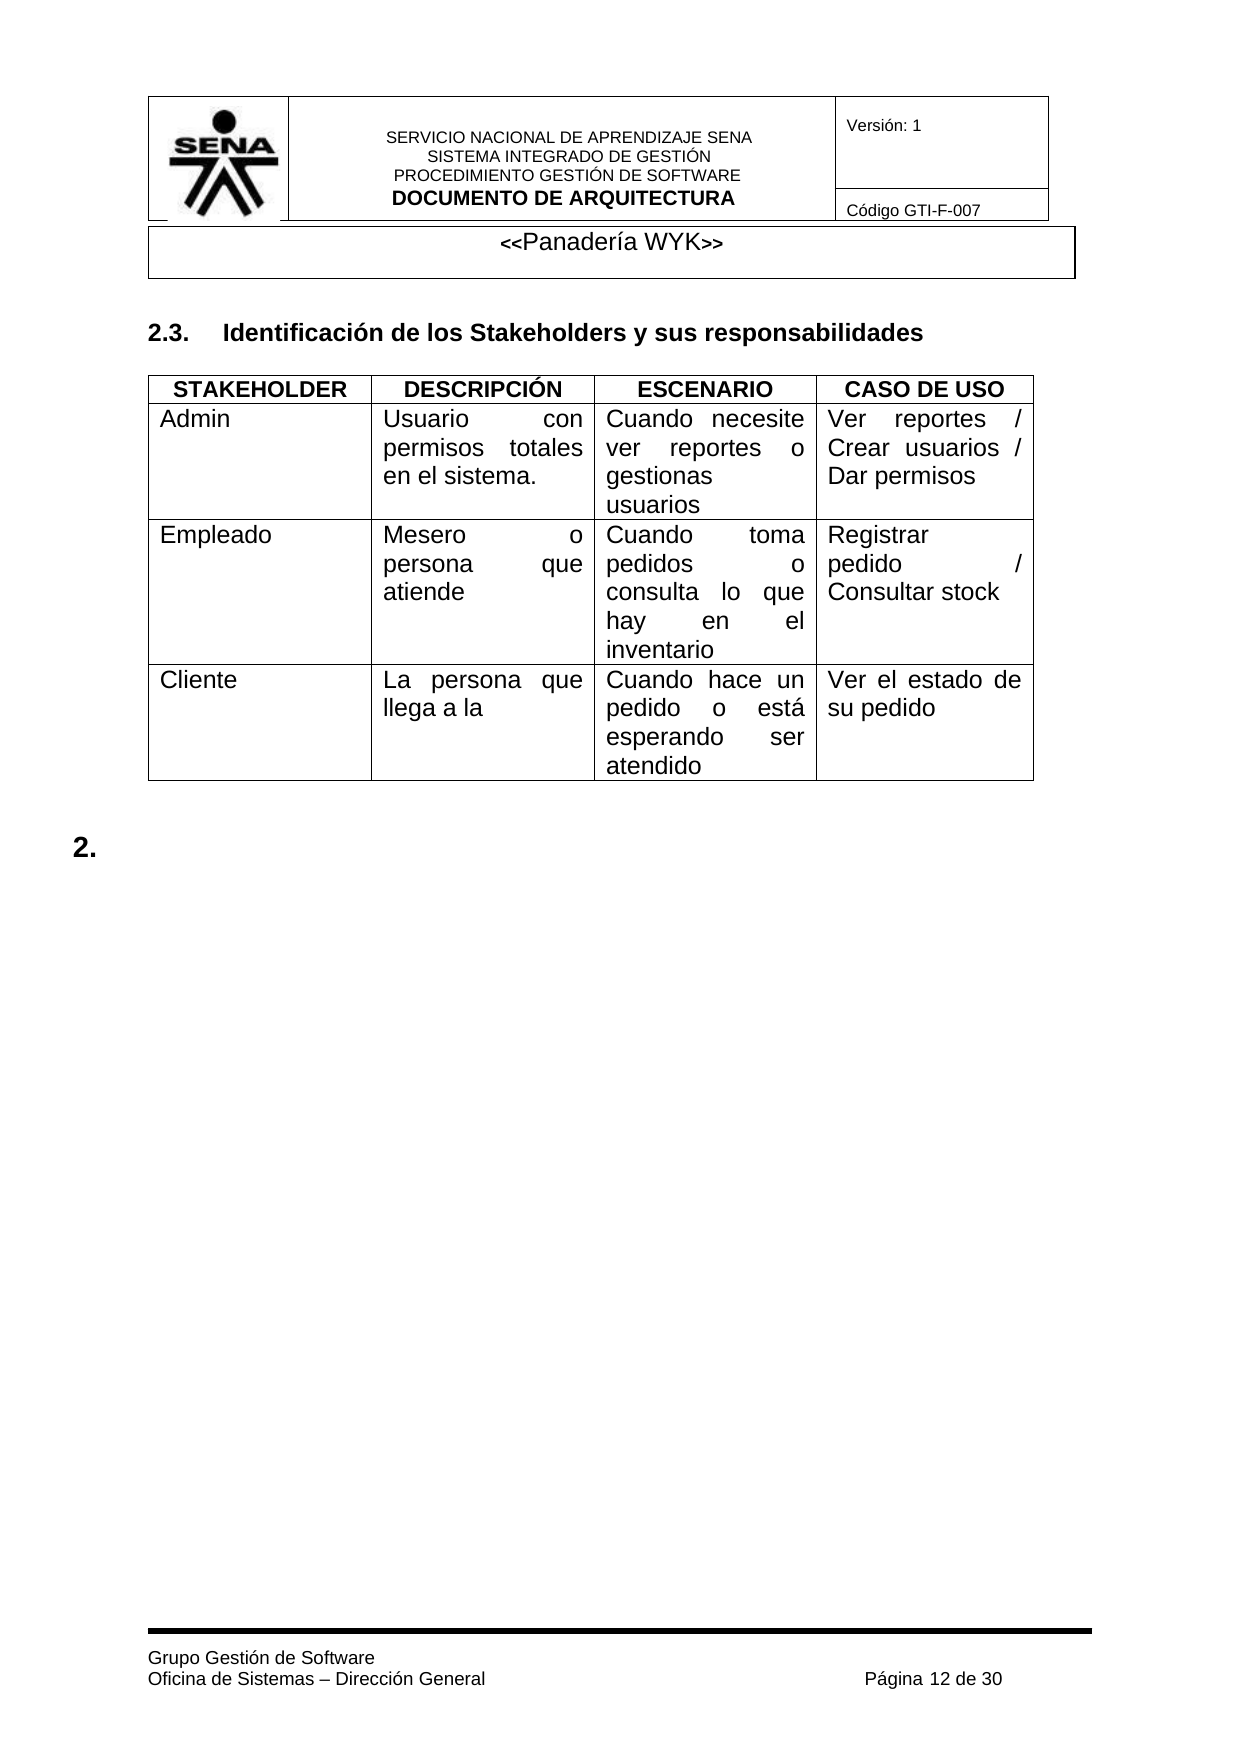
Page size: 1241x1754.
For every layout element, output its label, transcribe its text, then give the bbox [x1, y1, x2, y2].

table_cell La persona que llega a la [372, 665, 594, 779]
table_header ESCENARIO [595, 376, 816, 403]
table_cell Admin [149, 404, 371, 519]
subtitle Identificación de los Stakeholders y sus responsabilidades [148, 318, 1092, 347]
table_cell Cliente [149, 665, 371, 779]
table_cell Usuario con permisos totales en el sistema. [372, 404, 594, 519]
table_cell Ver reportes / Crear usuarios / Dar permisos [817, 404, 1033, 519]
table_cell Mesero o persona que atiende [372, 520, 594, 663]
table_cell Empleado [149, 520, 371, 663]
table_cell Cuando toma pedidos o consulta lo que hay en el inventario [595, 520, 816, 663]
table_header STAKEHOLDER [149, 376, 371, 403]
table_header CASO DE USO [817, 376, 1033, 403]
picture [167, 106, 281, 221]
table_cell Registrar pedido / Consultar stock [817, 520, 1033, 663]
table_cell Cuando hace un pedido o está esperando ser atendido [595, 665, 816, 779]
table_cell Cuando necesite ver reportes o gestionas usuarios [595, 404, 816, 519]
table_cell Ver el estado de su pedido [817, 665, 1033, 779]
table_header DESCRIPCIÓN [372, 376, 594, 403]
